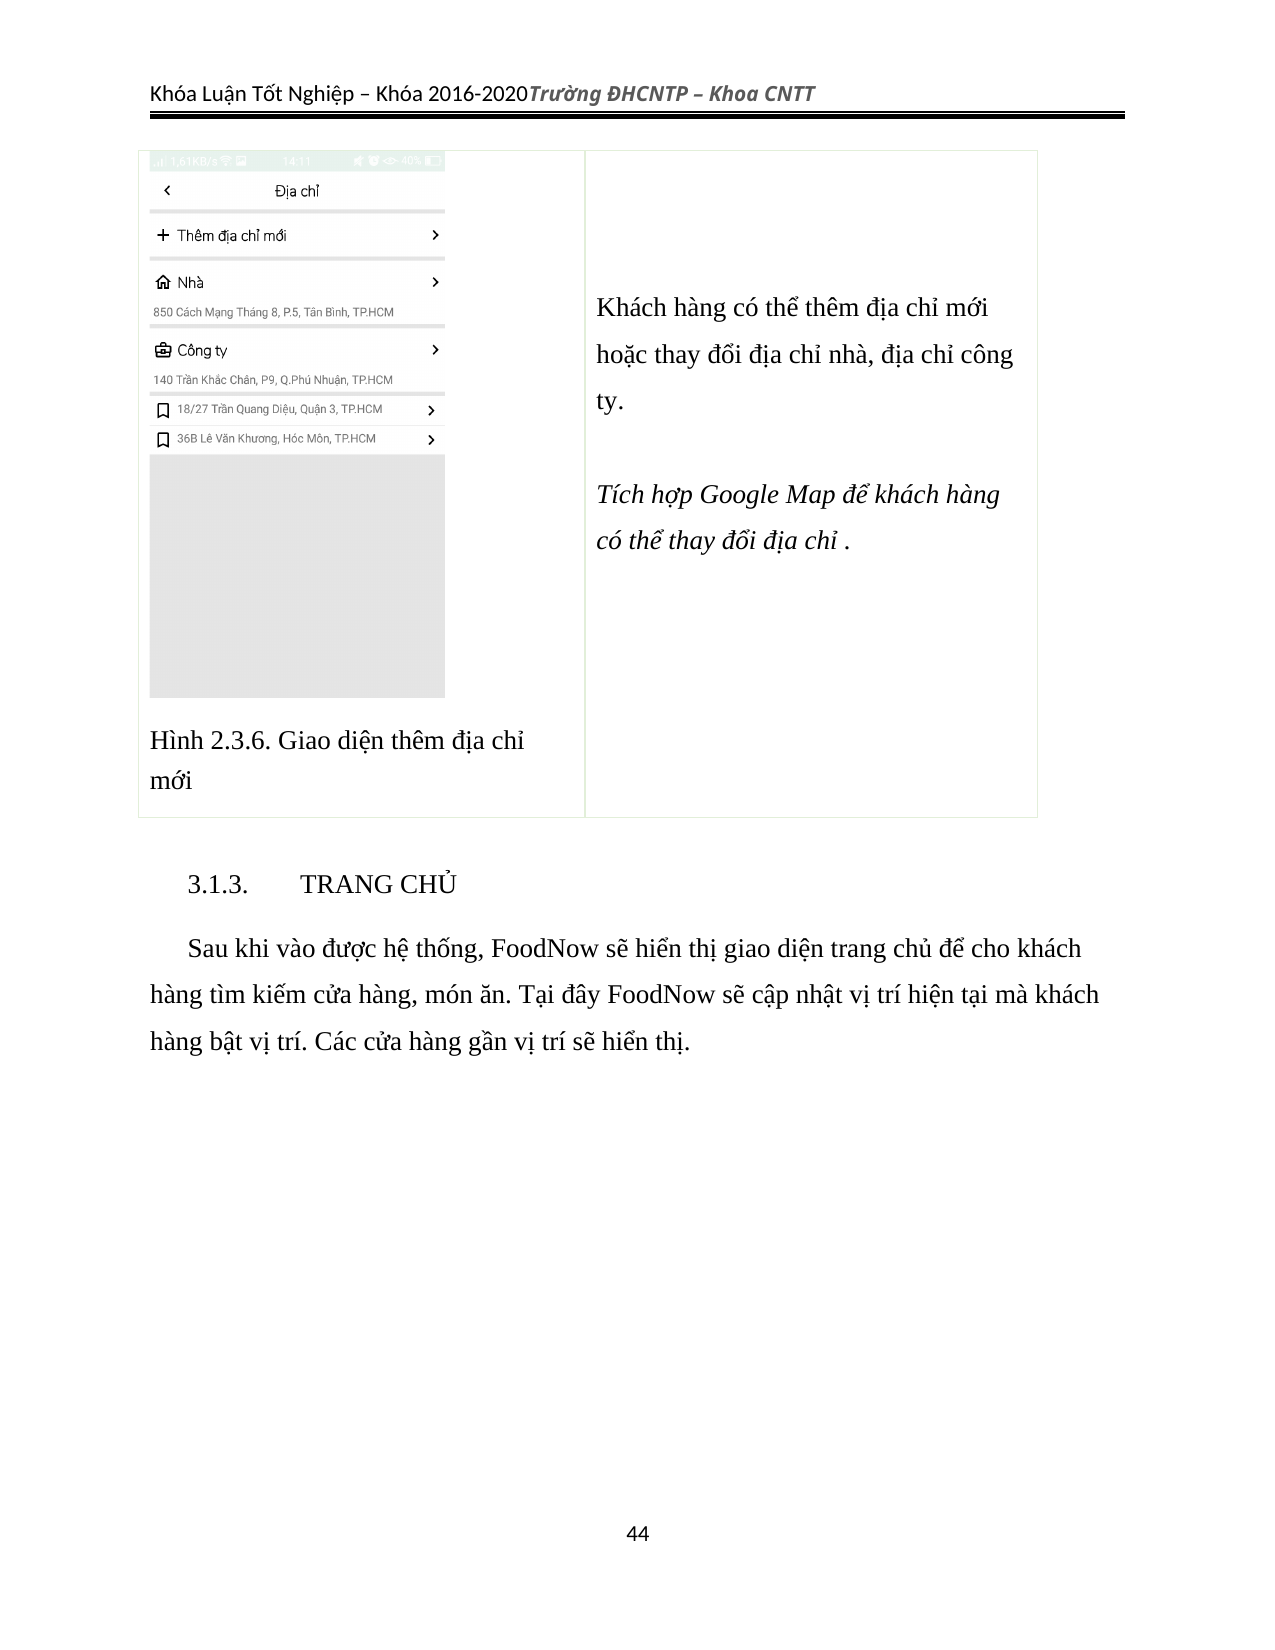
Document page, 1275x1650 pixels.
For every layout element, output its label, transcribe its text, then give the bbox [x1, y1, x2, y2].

text Sau khi vào được hệ thống, FoodNow sẽ hiển thị giao diện trang chủ để cho khách hàng tìm kiếm cửa hàng, món ăn. Tại đây FoodNow sẽ cập nhật vị trí hiện tại mà khách hàng bật vị trí. Các cửa hàng gần vị trí sẽ hiển thị. [150, 932, 1125, 1056]
table_cell Khách hàng có thể thêm địa chỉ mới hoặc thay đổi địa chỉ nhà, địa chỉ công ty. Tích hợp Google Map để khách hàng có thể thay đổi địa chỉ . [586, 151, 1037, 817]
list TRANG CHỦ [187, 868, 1125, 899]
picture [149, 151, 445, 698]
table_cell Hình 2.3.6. Giao diện thêm địa chỉ mới [139, 151, 584, 817]
